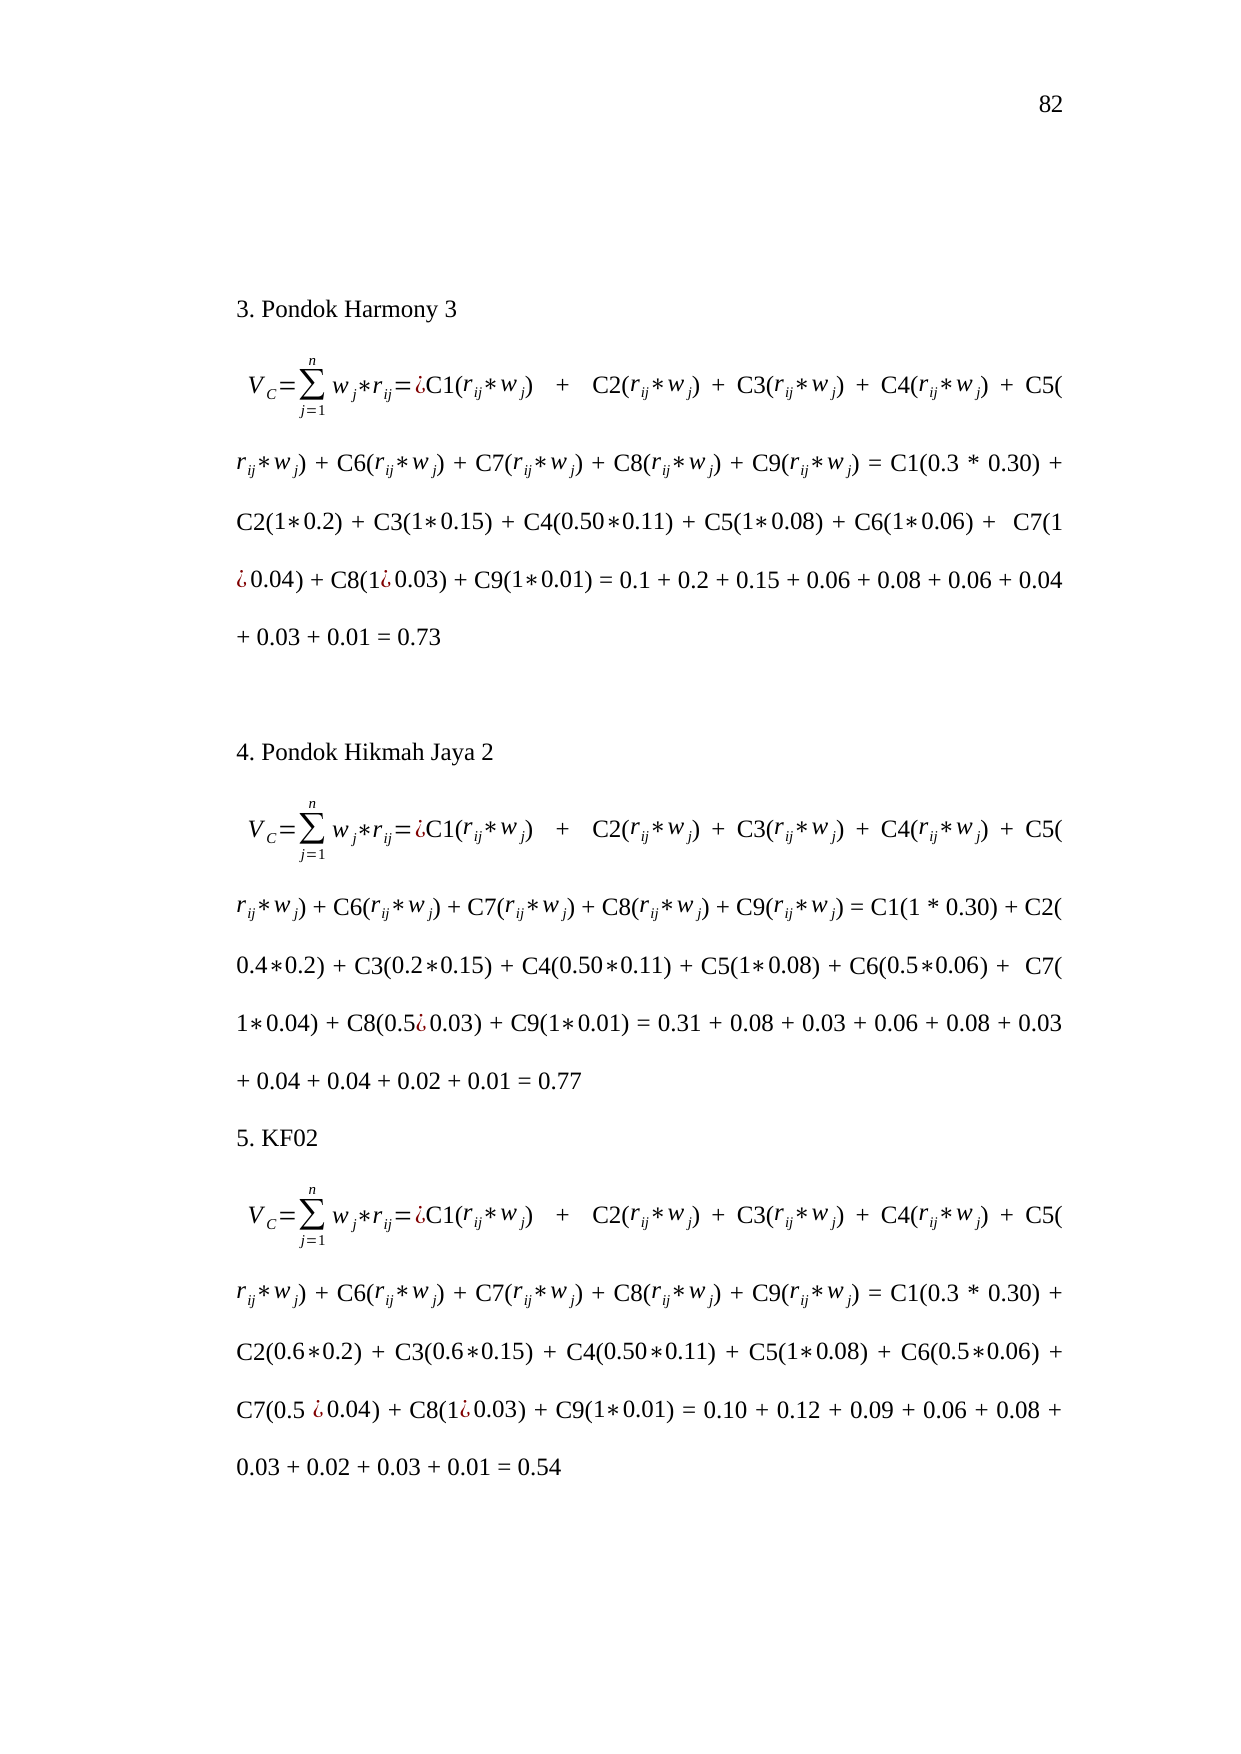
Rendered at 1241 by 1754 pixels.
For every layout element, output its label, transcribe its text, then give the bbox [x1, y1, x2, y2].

text 5. KF02 [236, 1123, 1063, 1152]
text C1() + C2() + C3() + C4() + C5() + C6() + C7() + C8() + C9() = C1(1 * 0.30) + C2() + C3() + C4() + C5() + C6() + C7( ) + C8(0.5) + C9() = 0.31 + 0.08 + 0.03 + 0.06 + 0.08 + 0.03 + 0.04 + 0.04 + 0.02 + 0.01 = 0.77 [236, 795, 1063, 1095]
text C1() + C2() + C3() + C4() + C5() + C6() + C7() + C8() + C9() = C1(0.3 * 0.30) + C2() + C3() + C4() + C5() + C6() + C7(0.5 ) + C8(1) + C9() = 0.10 + 0.12 + 0.09 + 0.06 + 0.08 + 0.03 + 0.02 + 0.03 + 0.01 = 0.54 [236, 1181, 1063, 1481]
text 3. Pondok Harmony 3 [236, 294, 1063, 322]
text 4. Pondok Hikmah Jaya 2 [236, 737, 1063, 766]
text C1() + C2() + C3() + C4() + C5() + C6() + C7() + C8() + C9() = C1(0.3 * 0.30) + C2() + C3() + C4() + C5() + C6() + C7(1 ) + C8(1) + C9() = 0.1 + 0.2 + 0.15 + 0.06 + 0.08 + 0.06 + 0.04 + 0.03 + 0.01 = 0.73 [236, 351, 1063, 651]
